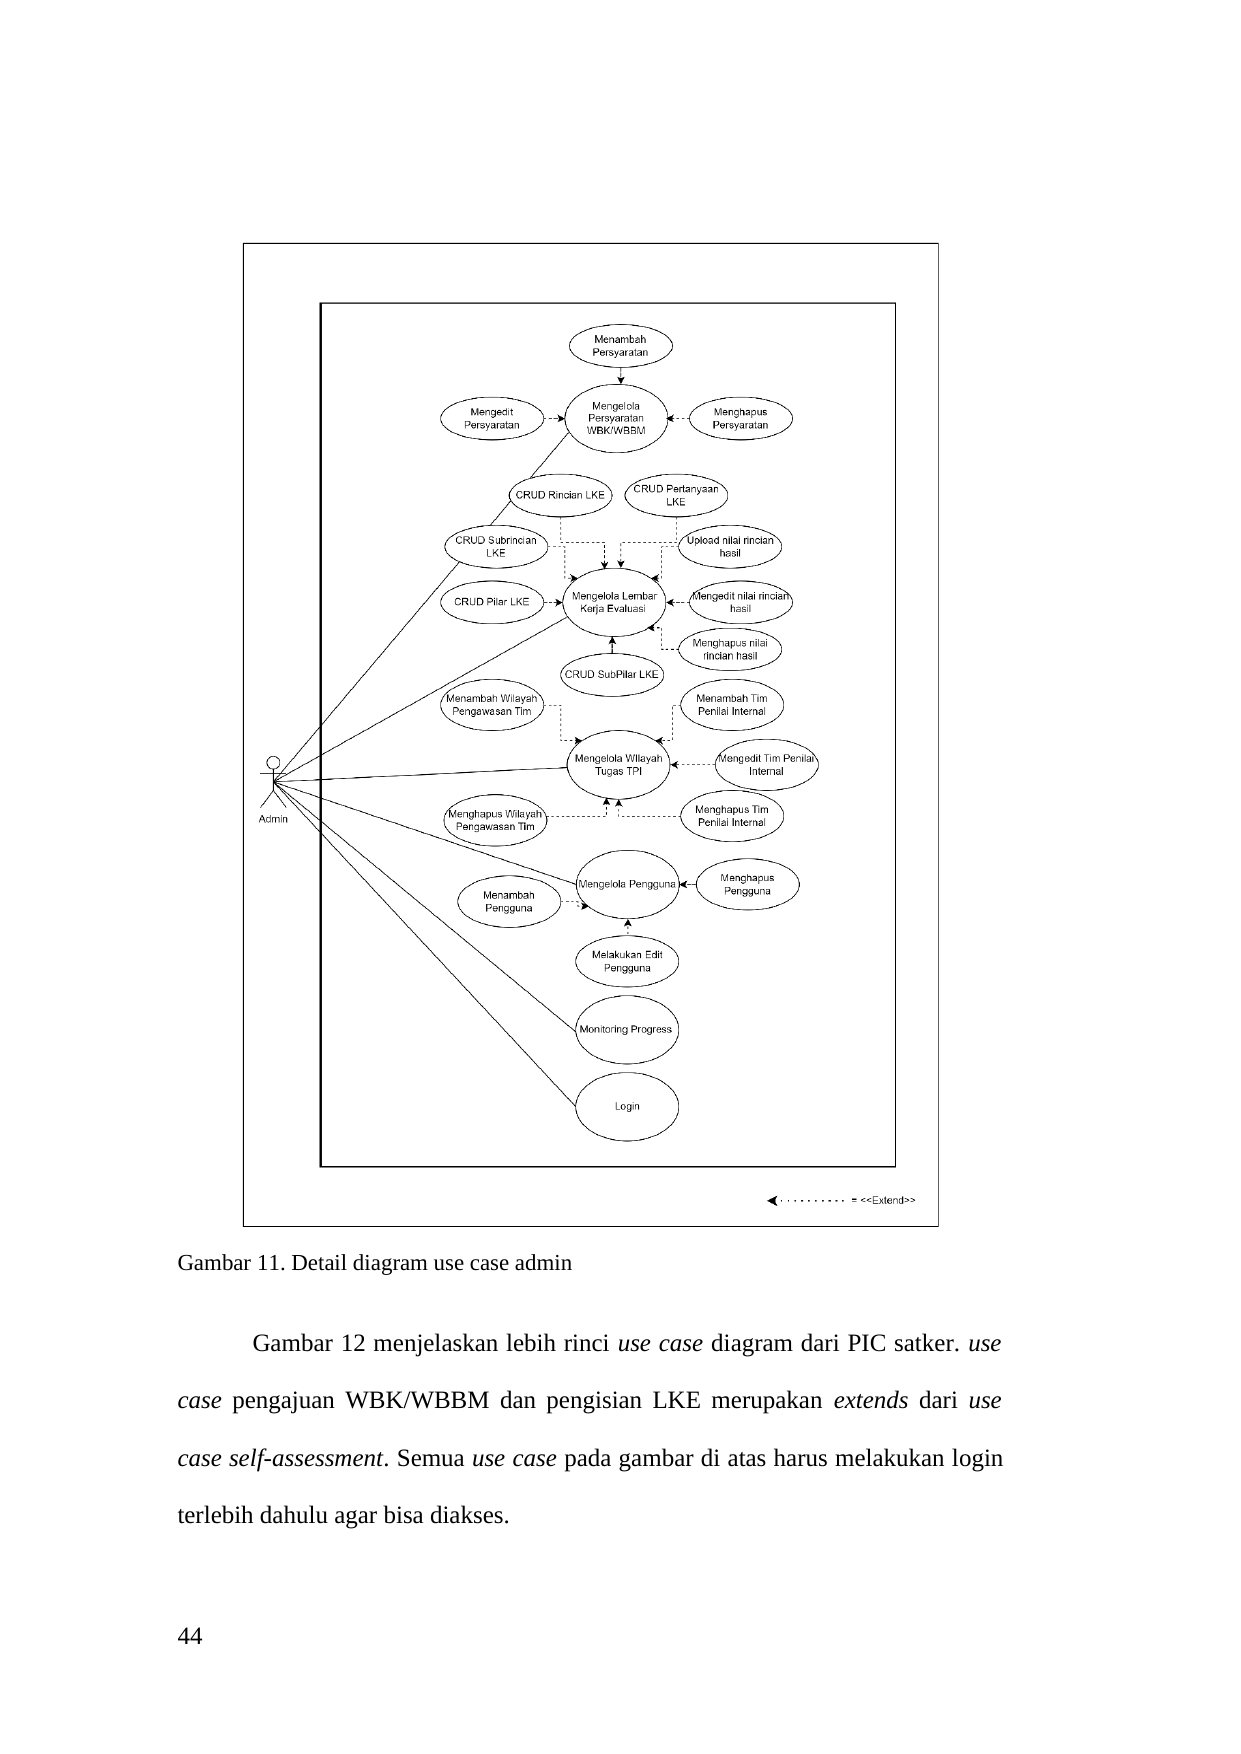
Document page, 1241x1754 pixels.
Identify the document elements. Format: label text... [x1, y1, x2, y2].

picture [234, 234, 947, 1236]
text Gambar 12 menjelaskan lebih rinci use case diagram dari PIC satker. use case pengajuan WBK/WBBM dan pengisian LKE merupakan extends dari use case self-assessment. Semua use case pada gambar di atas harus melakukan login terlebih dahulu agar bisa diakses. [177, 1328, 1004, 1529]
text Gambar 11. Detail diagram use case admin [177, 1249, 1004, 1275]
